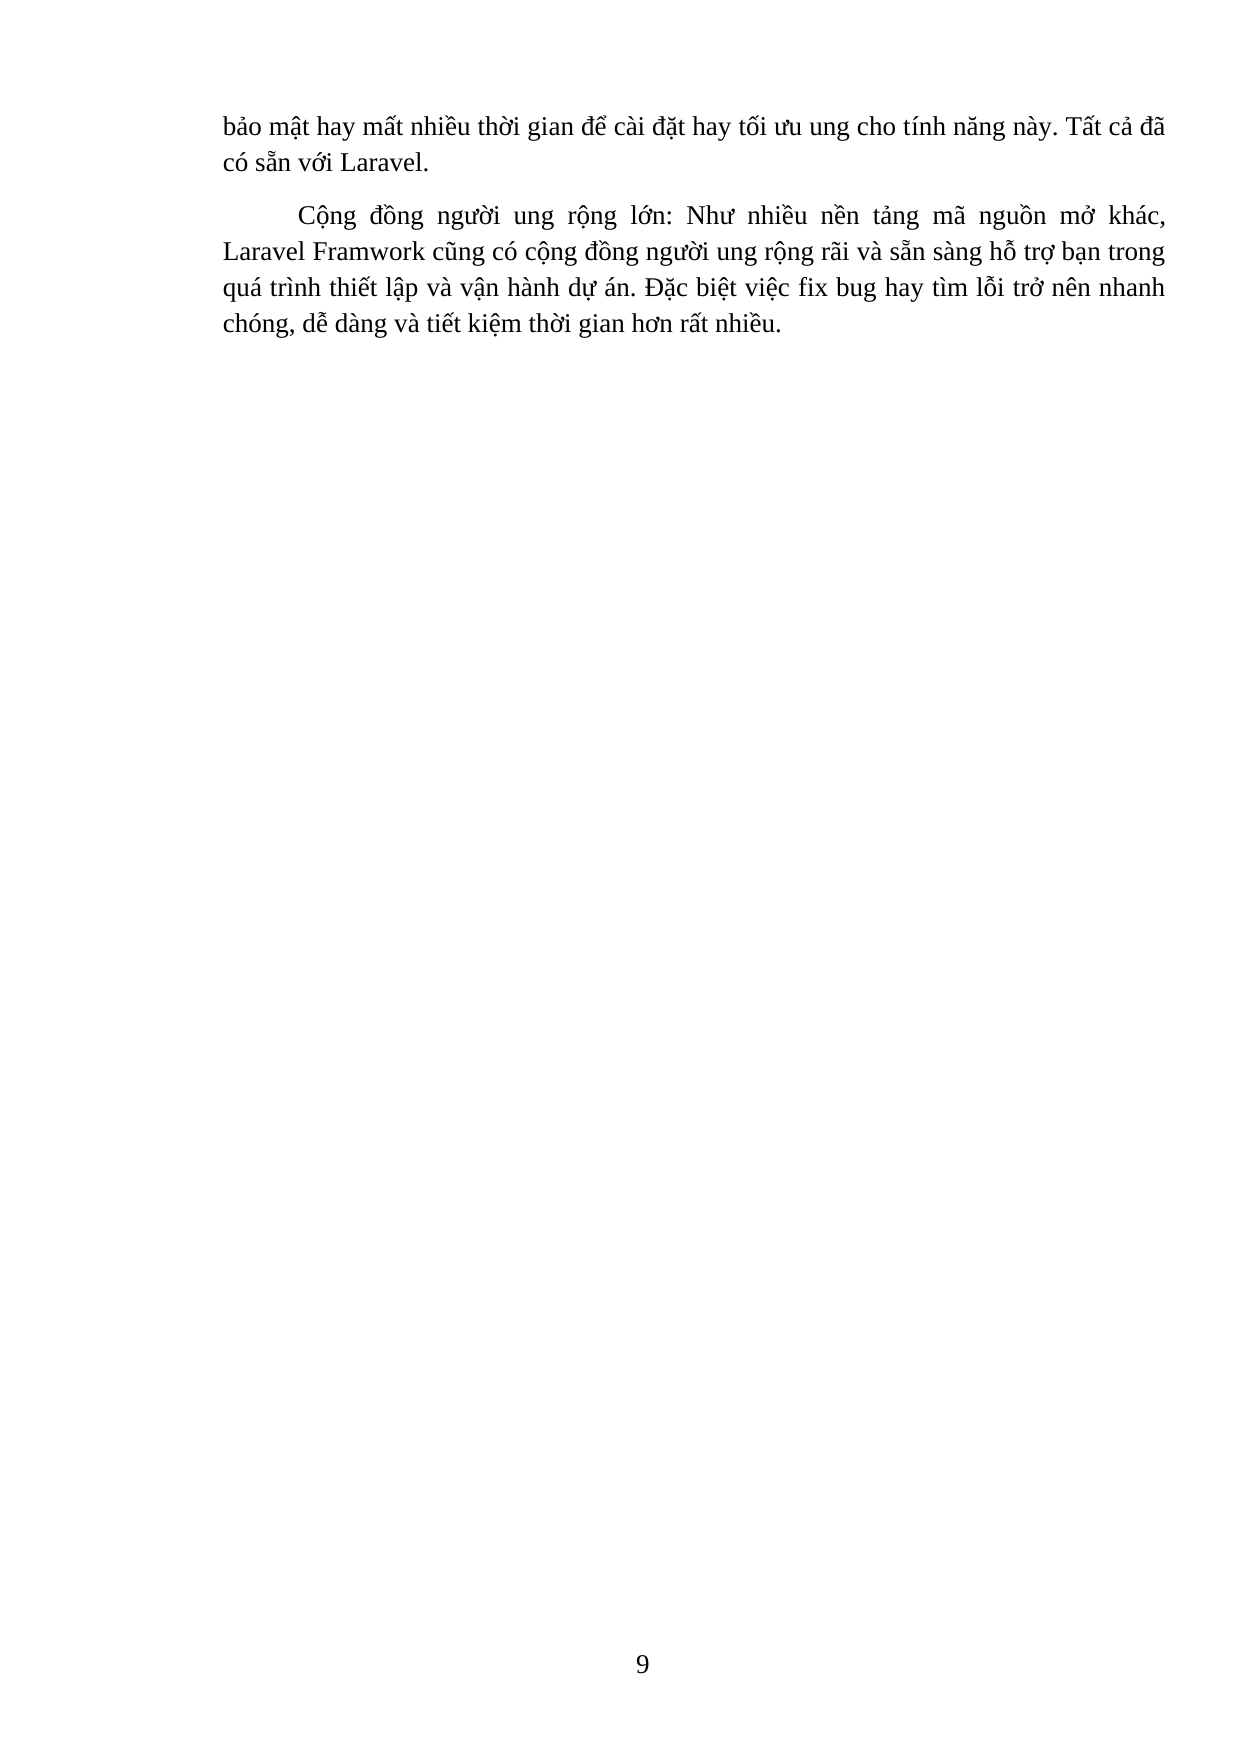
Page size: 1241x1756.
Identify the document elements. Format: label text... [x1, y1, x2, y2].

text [223, 110, 1167, 177]
text Cộng đồng người ung rộng lớn: Như nhiều nền tảng mã nguồn mở khác, Laravel Framwork cũng có cộng đồng người ung rộng rãi và sẵn sàng hỗ trợ bạn trong quá trình thiết lập và vận hành dự án. Đặc biệt việc fix bug hay tìm lỗi trở nên nhanh chóng, dễ dàng và tiết kiệm thời gian hơn rất nhiều. [223, 199, 1167, 338]
